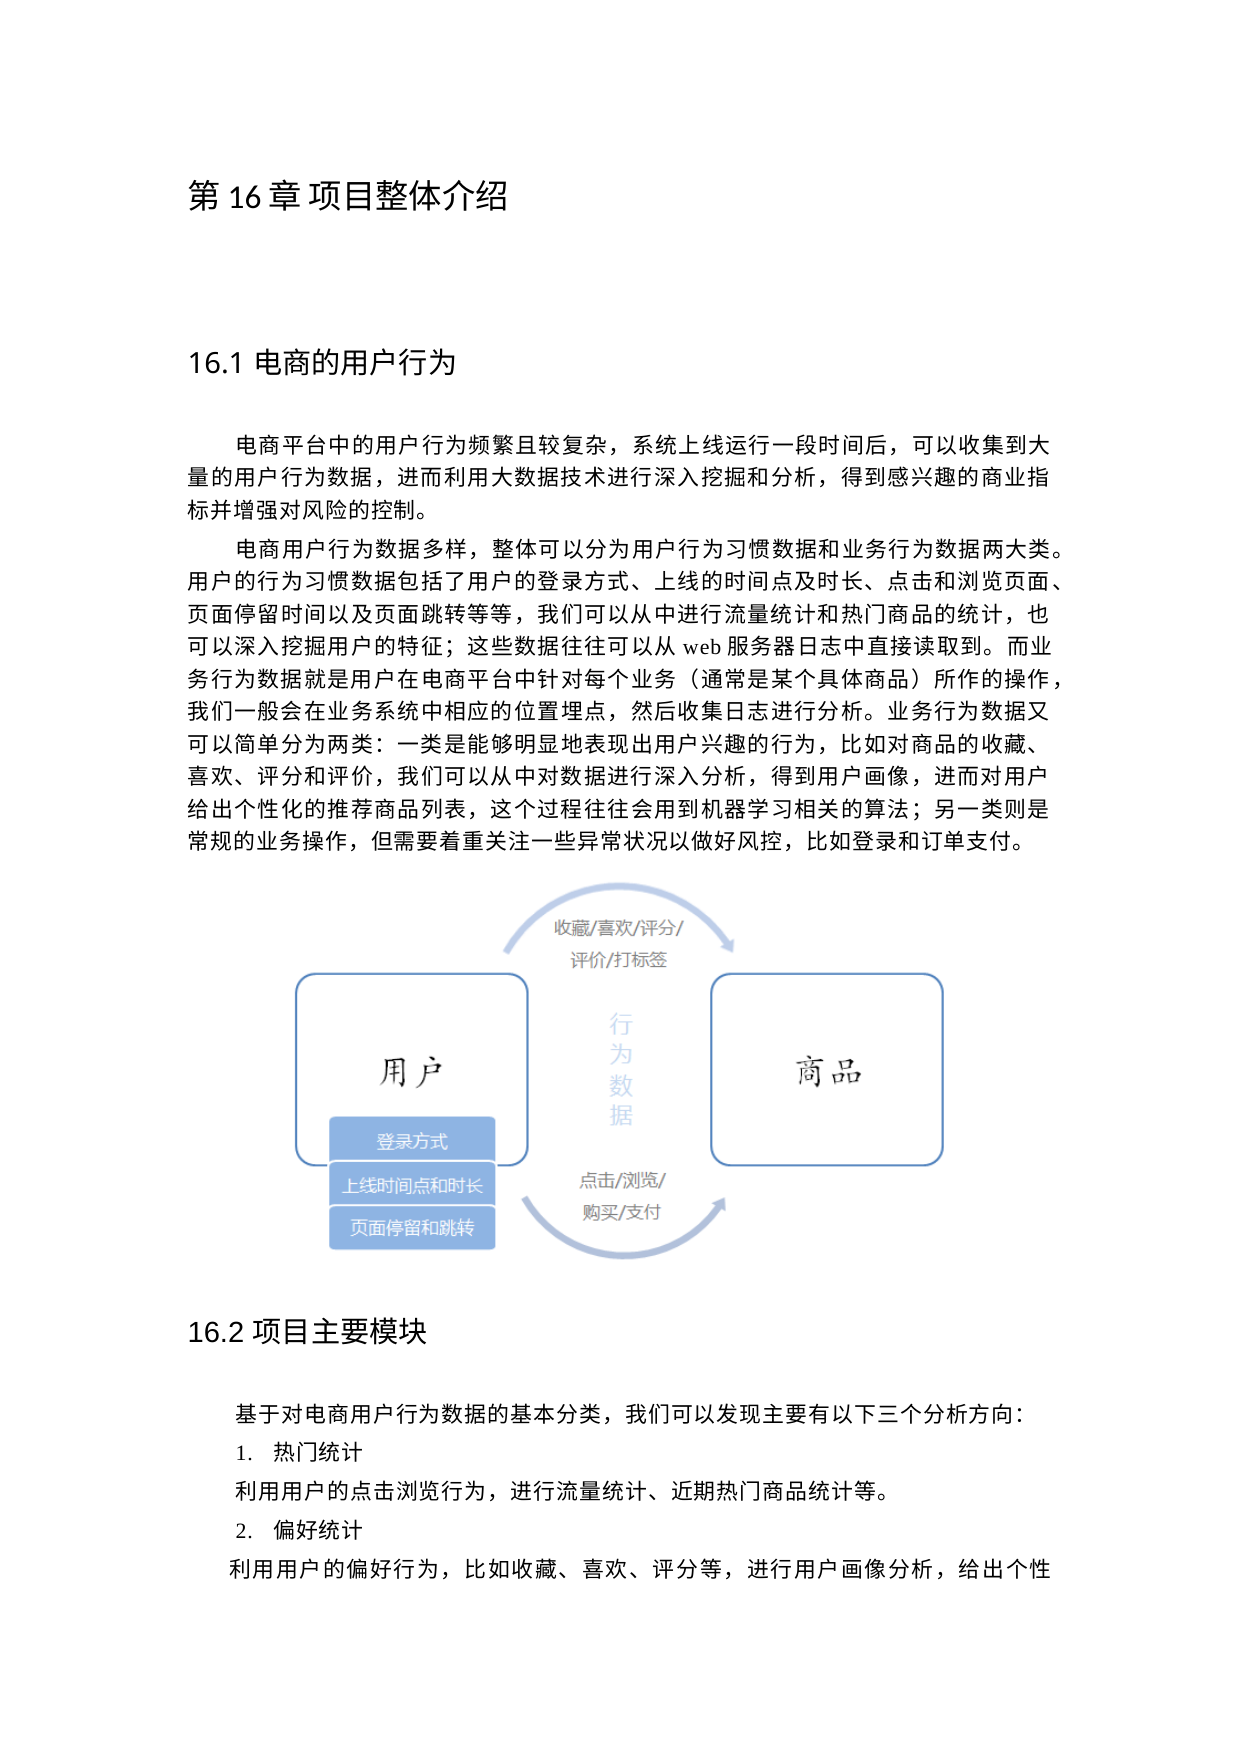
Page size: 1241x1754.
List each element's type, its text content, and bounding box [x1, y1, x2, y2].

list 热门统计 [235, 1435, 1053, 1467]
text 利用用户的点击浏览行为，进行流量统计、近期热门商品统计等。 [235, 1474, 1053, 1506]
subtitle 16.2 项目主要模块 [187, 1297, 1053, 1362]
text 基于对电商用户行为数据的基本分类，我们可以发现主要有以下三个分析方向： [187, 1396, 1053, 1429]
list 偏好统计 [235, 1512, 1053, 1545]
subtitle 16.1 电商的用户行为 [187, 329, 1053, 394]
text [187, 1551, 1053, 1584]
picture [264, 862, 977, 1276]
subtitle 第16章 项目整体介绍 [187, 162, 1053, 227]
text 电商用户行为数据多样，整体可以分为用户行为习惯数据和业务行为数据两大类。用户的行为习惯数据包括了用户的登录方式、上线的时间点及时长、点击和浏览页面、页面停留时间以及页面跳转等等，我们可以从中进行流量统计和热门商品的统计，也可以深入挖掘用户的特征；这些数据往往可以从web服务器日志中直接读取到。而业务行为数据就是用户在电商平台中针对每个业务（通常是某个具体商品）所作的操作，我们一般会在业务系统中相应的位置埋点，然后收集日志进行分析。业务行为数据又可以简单分为两类：一类是能够明显地表现出用户兴趣的行为，比如对商品的收藏、喜欢、评分和评价，我们可以从中对数据进行深入分析，得到用户画像，进而对用户给出个性化的推荐商品列表，这个过程往往会用到机器学习相关的算法；另一类则是常规的业务操作，但需要着重关注一些异常状况以做好风控，比如登录和订单支付。 [187, 531, 1053, 856]
text 电商平台中的用户行为频繁且较复杂，系统上线运行一段时间后，可以收集到大量的用户行为数据，进而利用大数据技术进行深入挖掘和分析，得到感兴趣的商业指标并增强对风险的控制。 [187, 427, 1053, 525]
